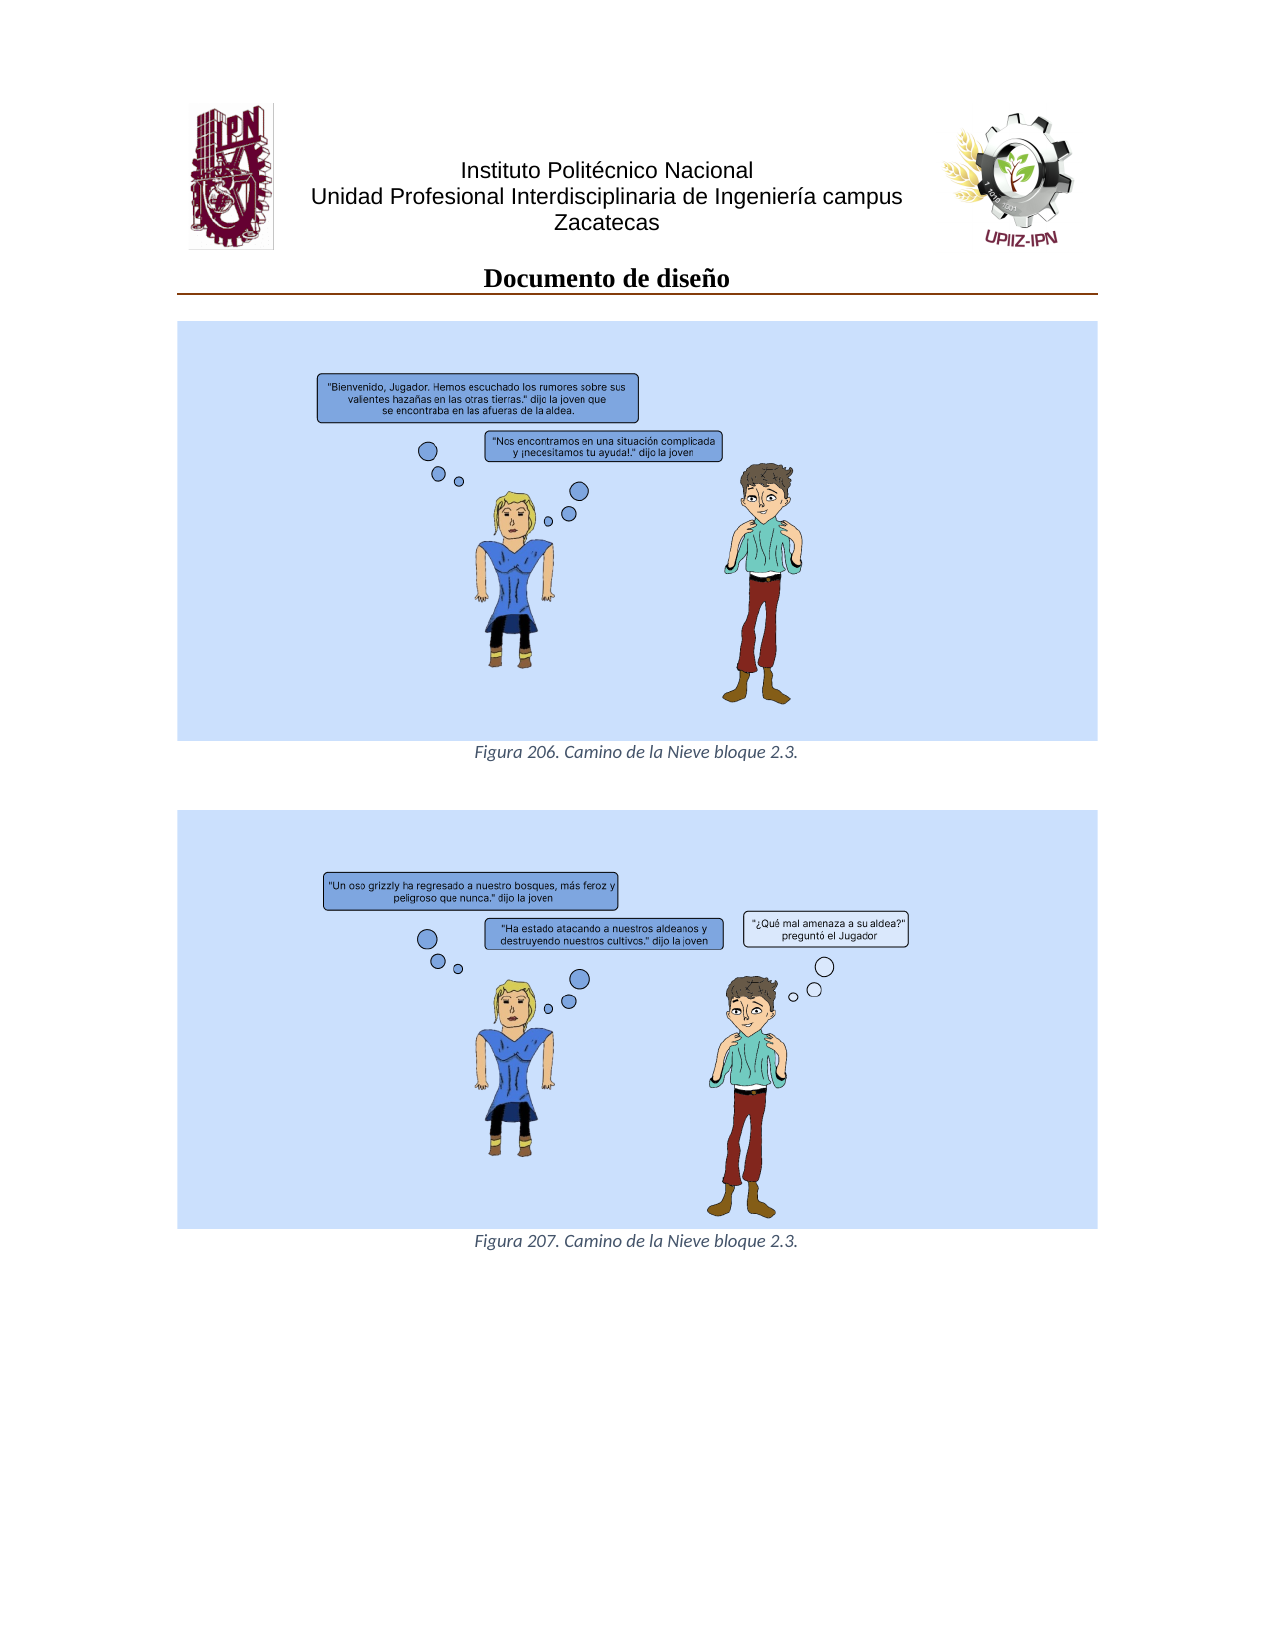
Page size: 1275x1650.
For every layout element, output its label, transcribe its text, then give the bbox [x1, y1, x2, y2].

picture [188, 103, 274, 250]
text Figura 207. Camino de la Nieve bloque 2.3. [177, 1229, 1098, 1252]
picture [177, 810, 1098, 1229]
picture [936, 103, 1083, 253]
text Figura 206. Camino de la Nieve bloque 2.3. [177, 741, 1098, 763]
picture [177, 321, 1098, 741]
